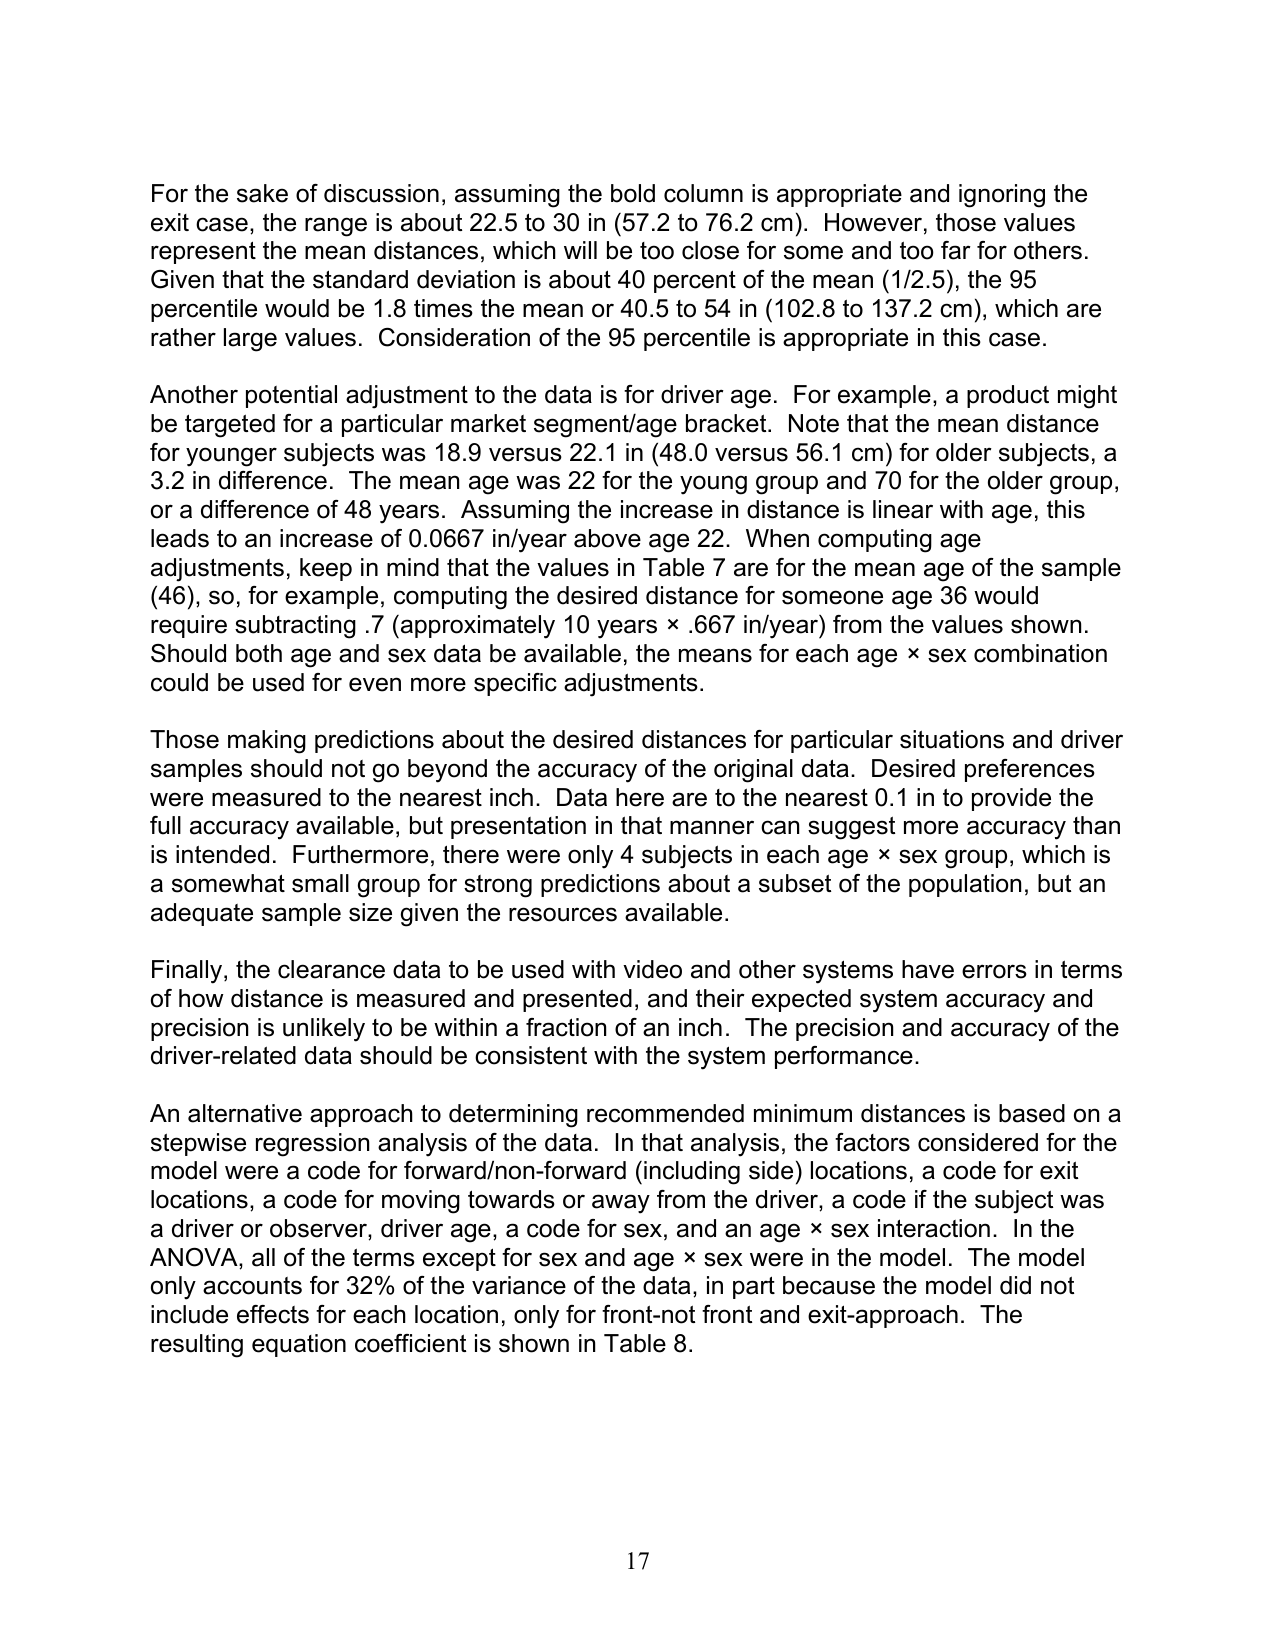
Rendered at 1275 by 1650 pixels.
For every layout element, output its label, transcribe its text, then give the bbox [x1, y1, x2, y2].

text An alternative approach to determining recommended minimum distances is based on a stepwise regression analysis of the data. In that analysis, the factors considered for the model were a code for forward/non-forward (including side) locations, a code for exit locations, a code for moving towards or away from the driver, a code if the subject was a driver or observer, driver age, a code for sex, and an age × sex interaction. In the ANOVA, all of the terms except for sex and age × sex were in the model. The model only accounts for 32% of the variance of the data, in part because the model did not include effects for each location, only for front-not front and exit-approach. The resulting equation coefficient is shown in Table 8. [150, 1099, 1125, 1357]
text For the sake of discussion, assuming the bold column is appropriate and ignoring the exit case, the range is about 22.5 to 30 in (57.2 to 76.2 cm). However, those values represent the mean distances, which will be too close for some and too far for others. Given that the standard deviation is about 40 percent of the mean (1/2.5), the 95 percentile would be 1.8 times the mean or 40.5 to 54 in (102.8 to 137.2 cm), which are rather large values. Consideration of the 95 percentile is appropriate in this case. [150, 179, 1125, 351]
text Another potential adjustment to the data is for driver age. For example, a product might be targeted for a particular market segment/age bracket. Note that the mean distance for younger subjects was 18.9 versus 22.1 in (48.0 versus 56.1 cm) for older subjects, a 3.2 in difference. The mean age was 22 for the young group and 70 for the older group, or a difference of 48 years. Assuming the increase in distance is linear with age, this leads to an increase of 0.0667 in/year above age 22. When computing age adjustments, keep in mind that the values in Table 7 are for the mean age of the sample (46), so, for example, computing the desired distance for someone age 36 would require subtracting .7 (approximately 10 years × .667 in/year) from the values shown. Should both age and sex data be available, the means for each age × sex combination could be used for even more specific adjustments. [150, 380, 1125, 696]
text Those making predictions about the desired distances for particular situations and driver samples should not go beyond the accuracy of the original data. Desired preferences were measured to the nearest inch. Data here are to the nearest 0.1 in to provide the full accuracy available, but presentation in that manner can suggest more accuracy than is intended. Furthermore, there were only 4 subjects in each age × sex group, which is a somewhat small group for strong predictions about a subset of the population, but an adequate sample size given the resources available. [150, 725, 1125, 926]
text Finally, the clearance data to be used with video and other systems have errors in terms of how distance is measured and presented, and their expected system accuracy and precision is unlikely to be within a fraction of an inch. The precision and accuracy of the driver-related data should be consistent with the system performance. [150, 955, 1125, 1070]
